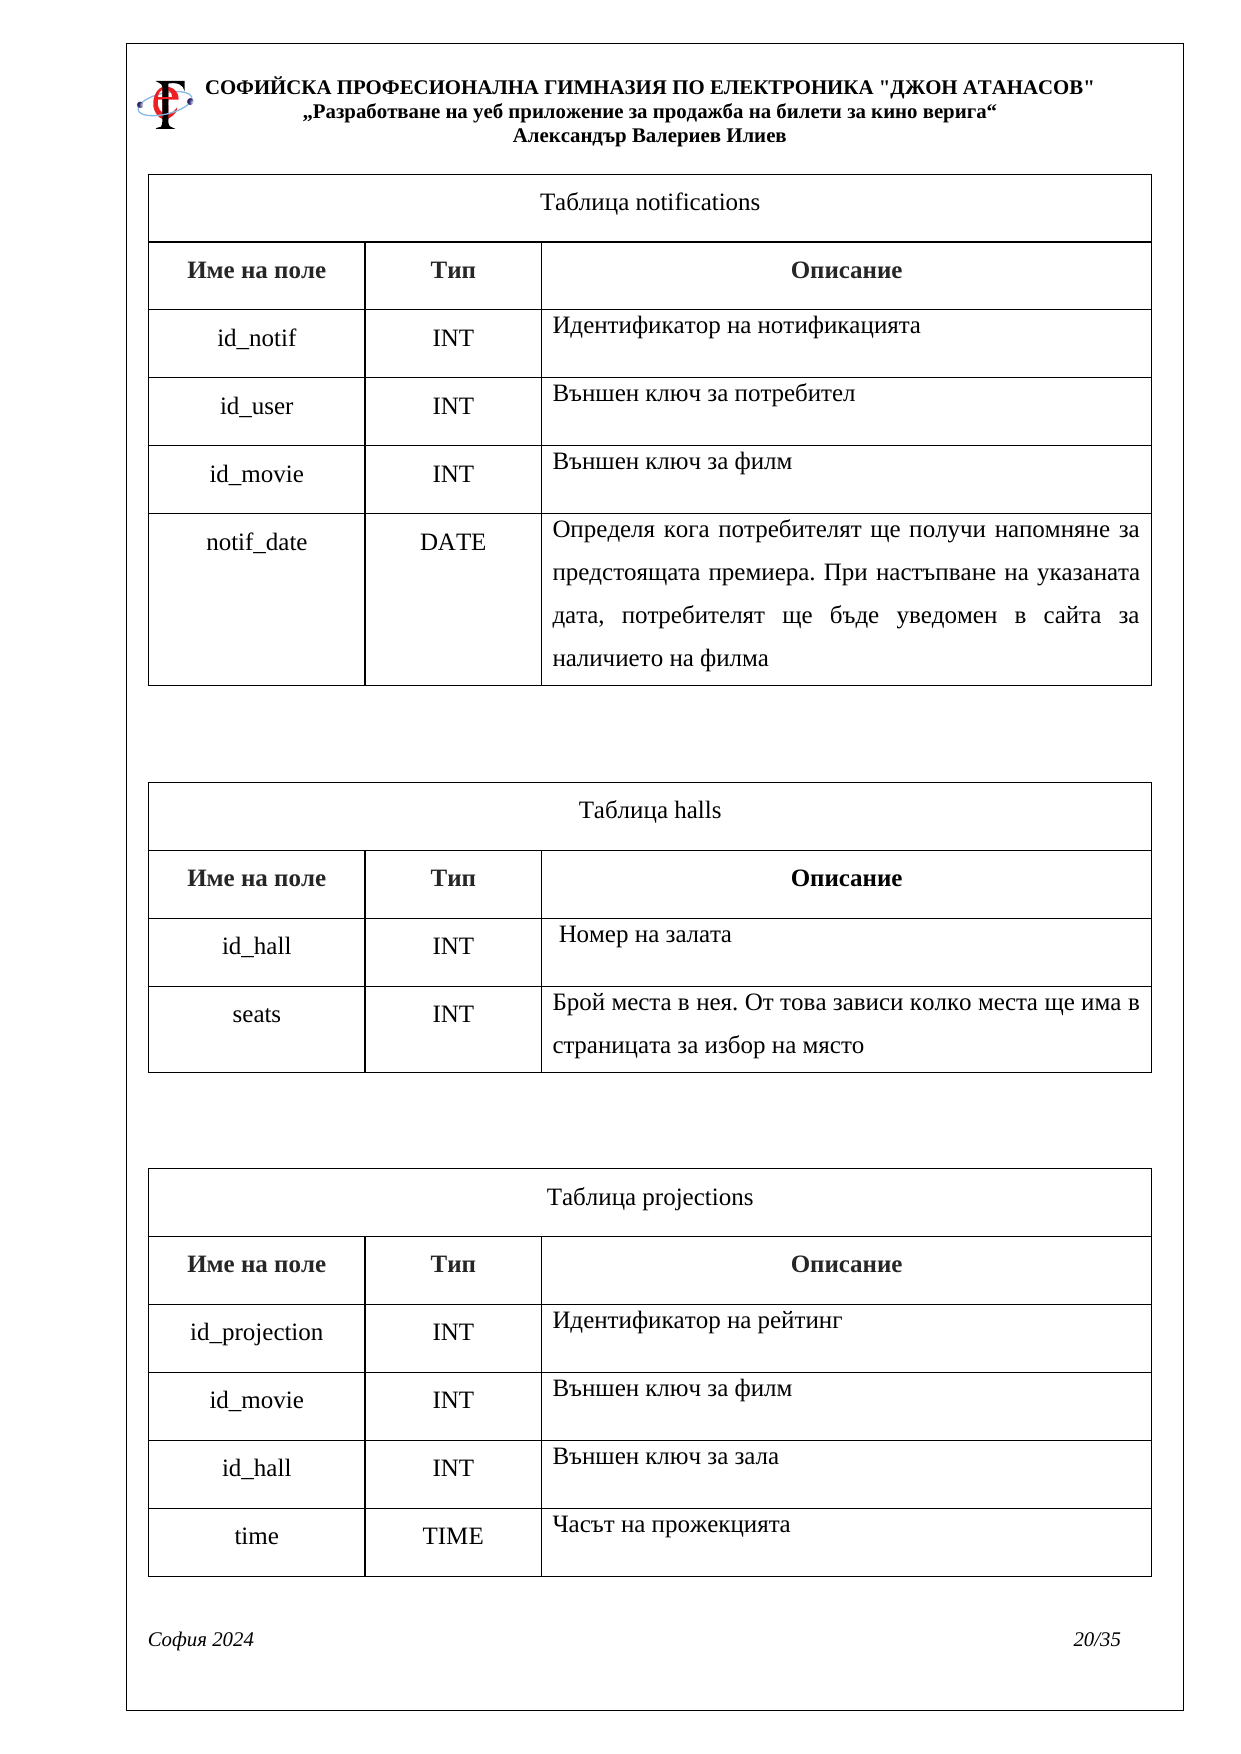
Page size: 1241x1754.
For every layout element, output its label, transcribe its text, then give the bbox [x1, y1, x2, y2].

table_header Таблица notifications [149, 175, 1151, 241]
table_cell Описание [542, 851, 1151, 918]
table_cell seats [149, 987, 364, 1072]
table_cell id_movie [149, 446, 364, 513]
table_cell Определя кога потребителят ще получи напомняне за предстоящата премиера. При настъпване на указаната дата, потребителят ще бъде уведомен в сайта за наличието на филма [542, 514, 1151, 685]
table_cell INT [366, 1441, 541, 1508]
table_header Таблица projections [149, 1169, 1151, 1236]
table_cell Брой места в нея. От това зависи колко места ще има в страницата за избор на място [542, 987, 1151, 1072]
table_cell INT [366, 1305, 541, 1372]
table_cell Външен ключ за филм [542, 1373, 1151, 1440]
table_header Таблица halls [149, 783, 1151, 850]
table_cell INT [366, 1373, 541, 1440]
table_cell Име на поле [149, 851, 364, 918]
table_cell INT [366, 987, 541, 1072]
table_cell time [149, 1509, 364, 1576]
table_cell id_notif [149, 310, 364, 377]
table_cell Описание [542, 243, 1151, 309]
table_cell Идентификатор на рейтинг [542, 1305, 1151, 1372]
table_cell id_movie [149, 1373, 364, 1440]
table_cell TIME [366, 1509, 541, 1576]
table_cell Външен ключ за зала [542, 1441, 1151, 1508]
table_cell Име на поле [149, 243, 364, 309]
table_cell id_hall [149, 1441, 364, 1508]
table_cell INT [366, 446, 541, 513]
table_cell id_user [149, 378, 364, 445]
table_cell Име на поле [149, 1237, 364, 1304]
table_cell id_projection [149, 1305, 364, 1372]
table_cell notif_date [149, 514, 364, 685]
table_cell INT [366, 310, 541, 377]
table_cell Идентификатор на нотификацията [542, 310, 1151, 377]
table_cell DATE [366, 514, 541, 685]
table_cell INT [366, 378, 541, 445]
table_cell INT [366, 919, 541, 986]
table_cell Часът на прожекцията [542, 1509, 1151, 1576]
table_cell Тип [366, 1237, 541, 1304]
table_cell Тип [366, 243, 541, 309]
table_cell Описание [542, 1237, 1151, 1304]
table_cell Номер на залата [542, 919, 1151, 986]
table_cell Тип [366, 851, 541, 918]
table_cell id_hall [149, 919, 364, 986]
table_cell Външен ключ за филм [542, 446, 1151, 513]
table_cell Външен ключ за потребител [542, 378, 1151, 445]
